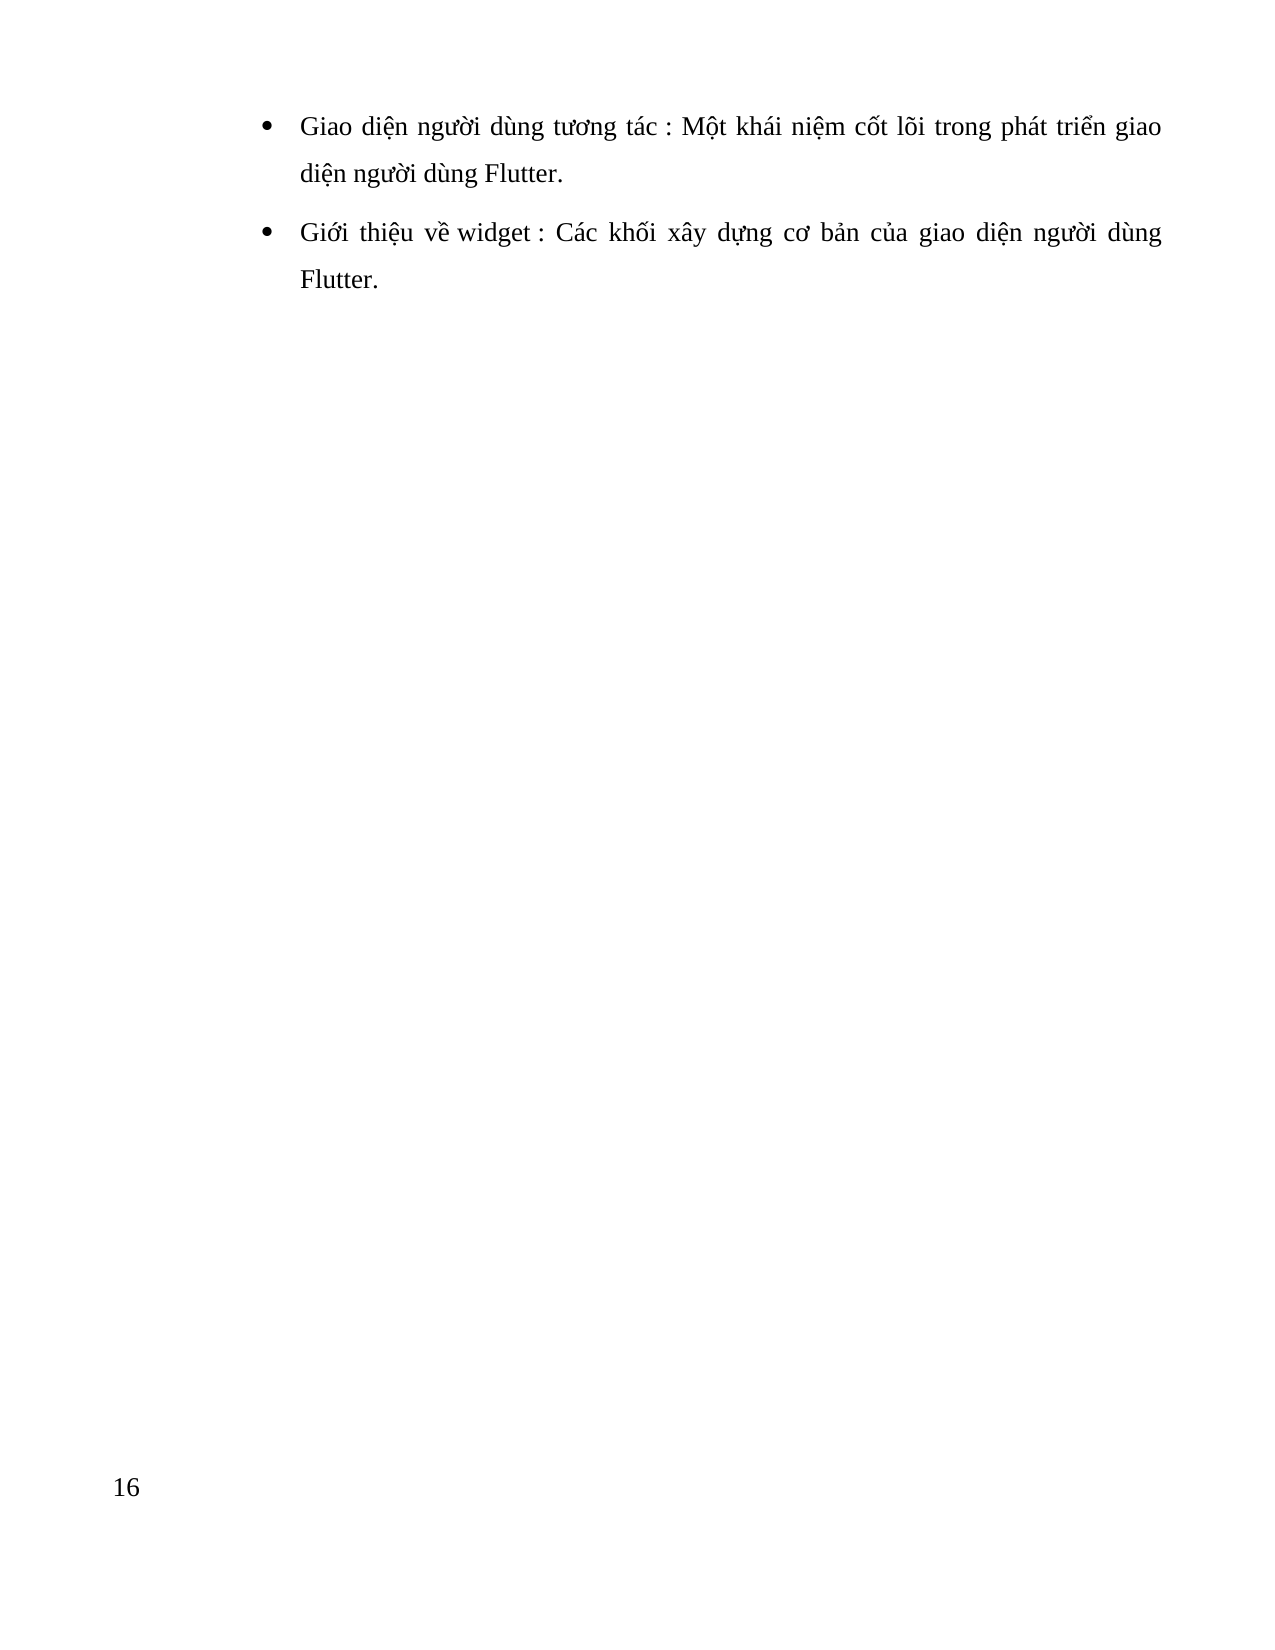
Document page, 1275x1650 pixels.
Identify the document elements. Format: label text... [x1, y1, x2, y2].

list Giới thiệu về widget : Các khối xây dựng cơ bản của giao diện người dùng Flutter. [262, 216, 1162, 294]
list Giao diện người dùng tương tác : Một khái niệm cốt lõi trong phát triển giao diện người dùng Flutter. [262, 110, 1162, 188]
